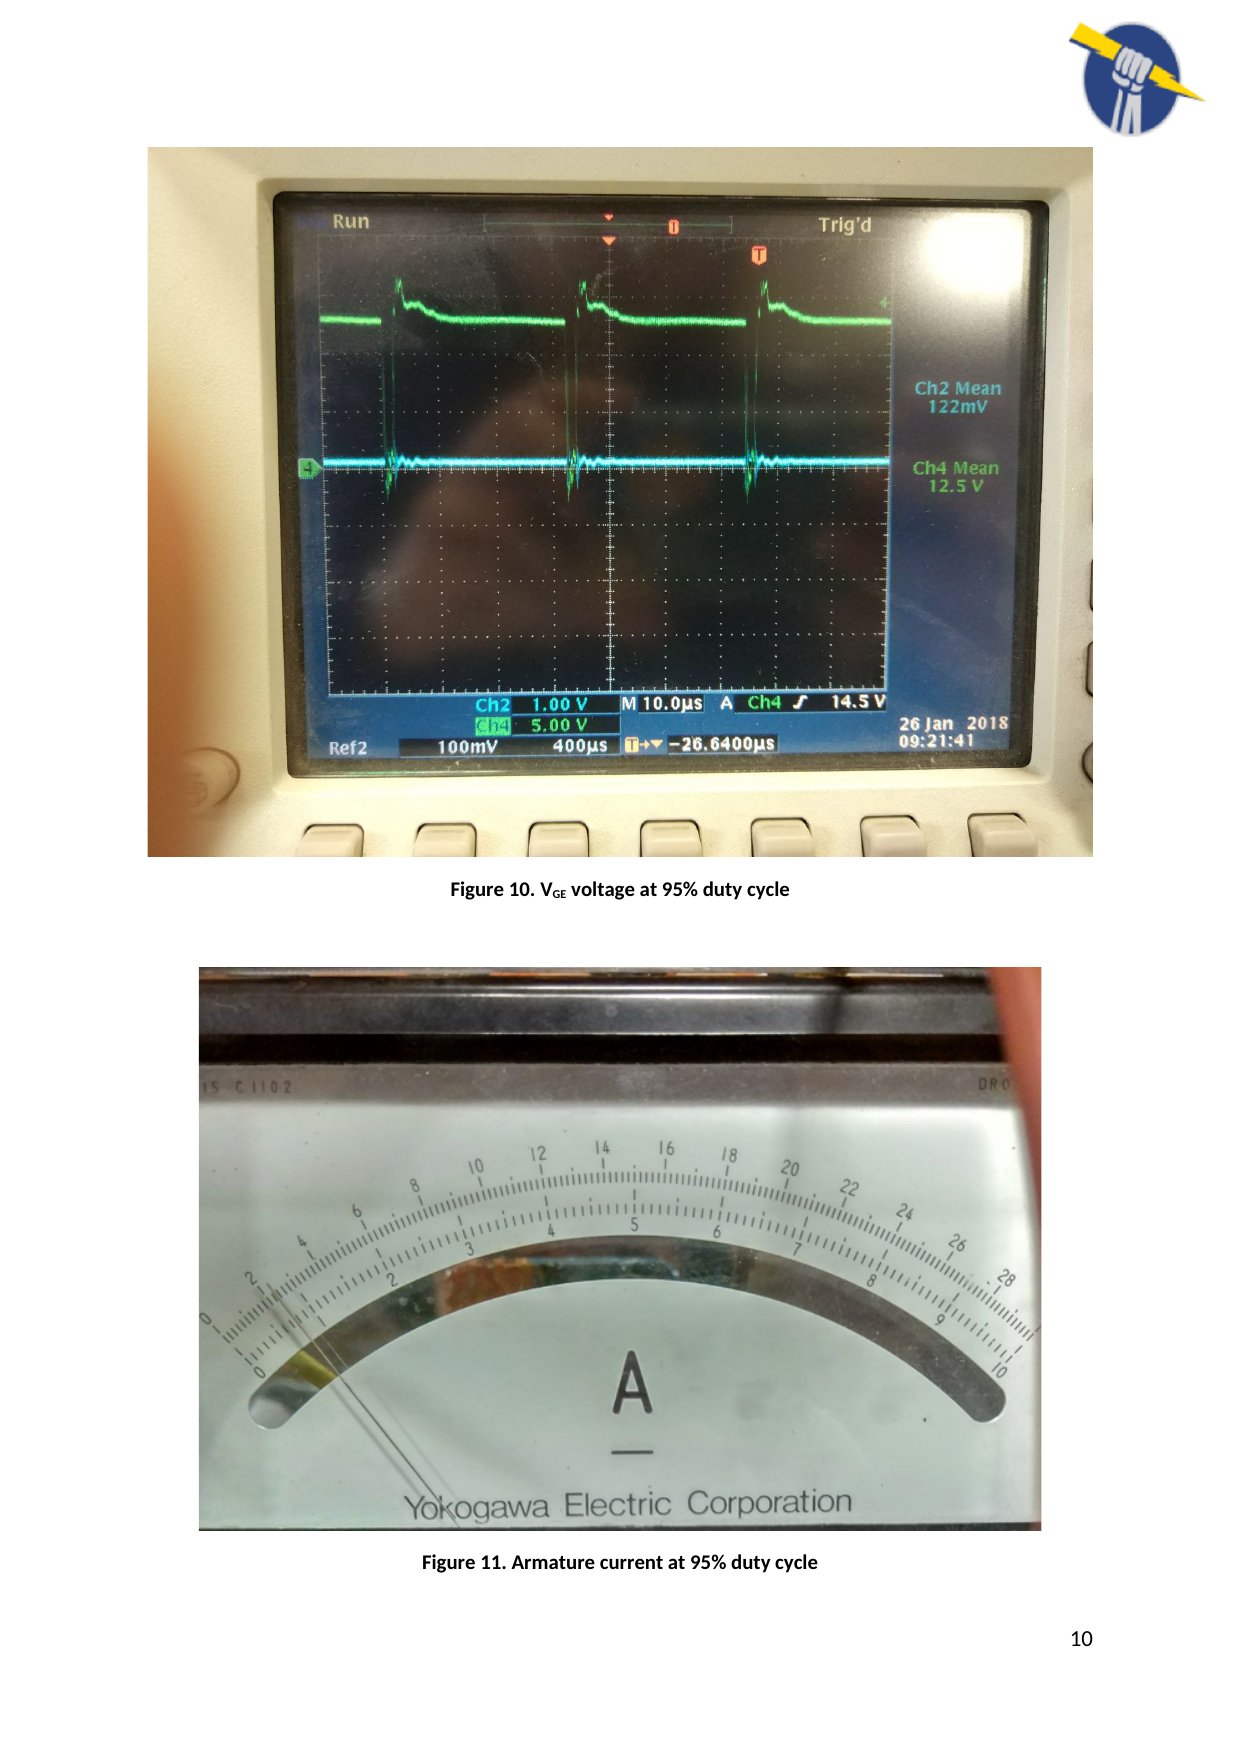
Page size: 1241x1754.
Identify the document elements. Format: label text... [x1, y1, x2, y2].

text Figure 10. VGE voltage at 95% duty cycle [148, 876, 1093, 901]
picture [147, 147, 1093, 857]
text Figure 11. Armature current at 95% duty cycle [148, 1549, 1093, 1575]
picture [198, 967, 1042, 1531]
picture [1061, 8, 1211, 142]
